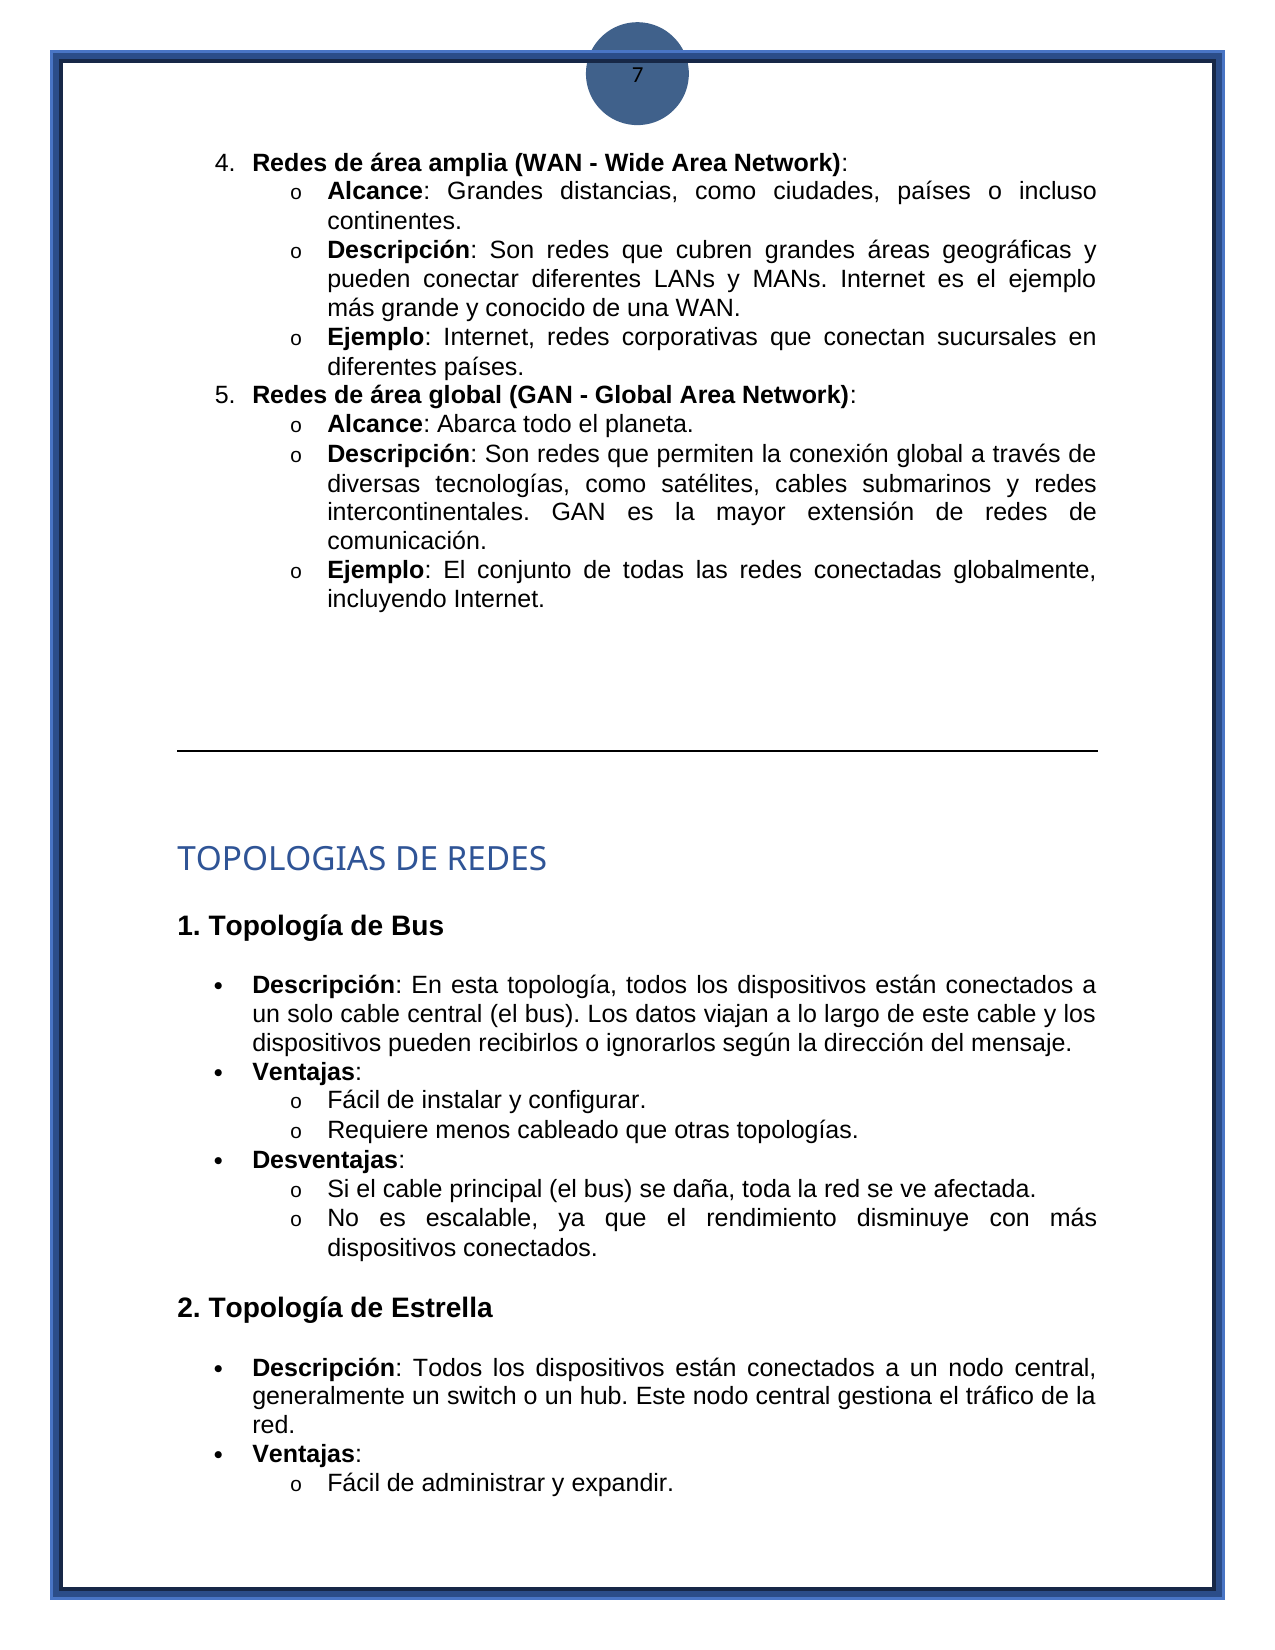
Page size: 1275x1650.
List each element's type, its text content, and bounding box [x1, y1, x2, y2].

text 2. Topología de Estrella [177, 1291, 1098, 1323]
list Redes de área amplia (WAN - Wide Area Network): [214, 148, 1098, 176]
list Requiere menos cableado que otras topologías. [289, 1115, 1098, 1145]
subtitle TOPOLOGIAS DE REDES [177, 834, 1098, 880]
list Descripción: Son redes que cubren grandes áreas geográficas y pueden conectar diferentes LANs y MANs. Internet es el ejemplo más grande y conocido de una WAN. [289, 235, 1098, 322]
list Descripción: En esta topología, todos los dispositivos están conectados a un solo cable central (el bus). Los datos viajan a lo largo de este cable y los dispositivos pueden recibirlos o ignorarlos según la dirección del mensaje. [214, 971, 1098, 1057]
list Ventajas: [214, 1439, 1098, 1467]
list Ejemplo: Internet, redes corporativas que conectan sucursales en diferentes países. [289, 322, 1098, 380]
list Fácil de administrar y expandir. [289, 1467, 1098, 1497]
list Si el cable principal (el bus) se daña, toda la red se ve afectada. [289, 1174, 1098, 1203]
list Alcance: Grandes distancias, como ciudades, países o incluso continentes. [289, 176, 1098, 235]
list Alcance: Abarca todo el planeta. [289, 409, 1098, 439]
list Ventajas: [214, 1057, 1098, 1086]
list Descripción: Todos los dispositivos están conectados a un nodo central, generalmente un switch o un hub. Este nodo central gestiona el tráfico de la red. [214, 1352, 1098, 1439]
list Descripción: Son redes que permiten la conexión global a través de diversas tecnologías, como satélites, cables submarinos y redes intercontinentales. GAN es la mayor extensión de redes de comunicación. [289, 439, 1098, 555]
list Ejemplo: El conjunto de todas las redes conectadas globalmente, incluyendo Internet. [289, 555, 1098, 613]
list Fácil de instalar y configurar. [289, 1086, 1098, 1115]
list No es escalable, ya que el rendimiento disminuye con más dispositivos conectados. [289, 1203, 1098, 1262]
text 1. Topología de Bus [177, 909, 1098, 941]
list Redes de área global (GAN - Global Area Network): [214, 380, 1098, 409]
list Desventajas: [214, 1145, 1098, 1174]
